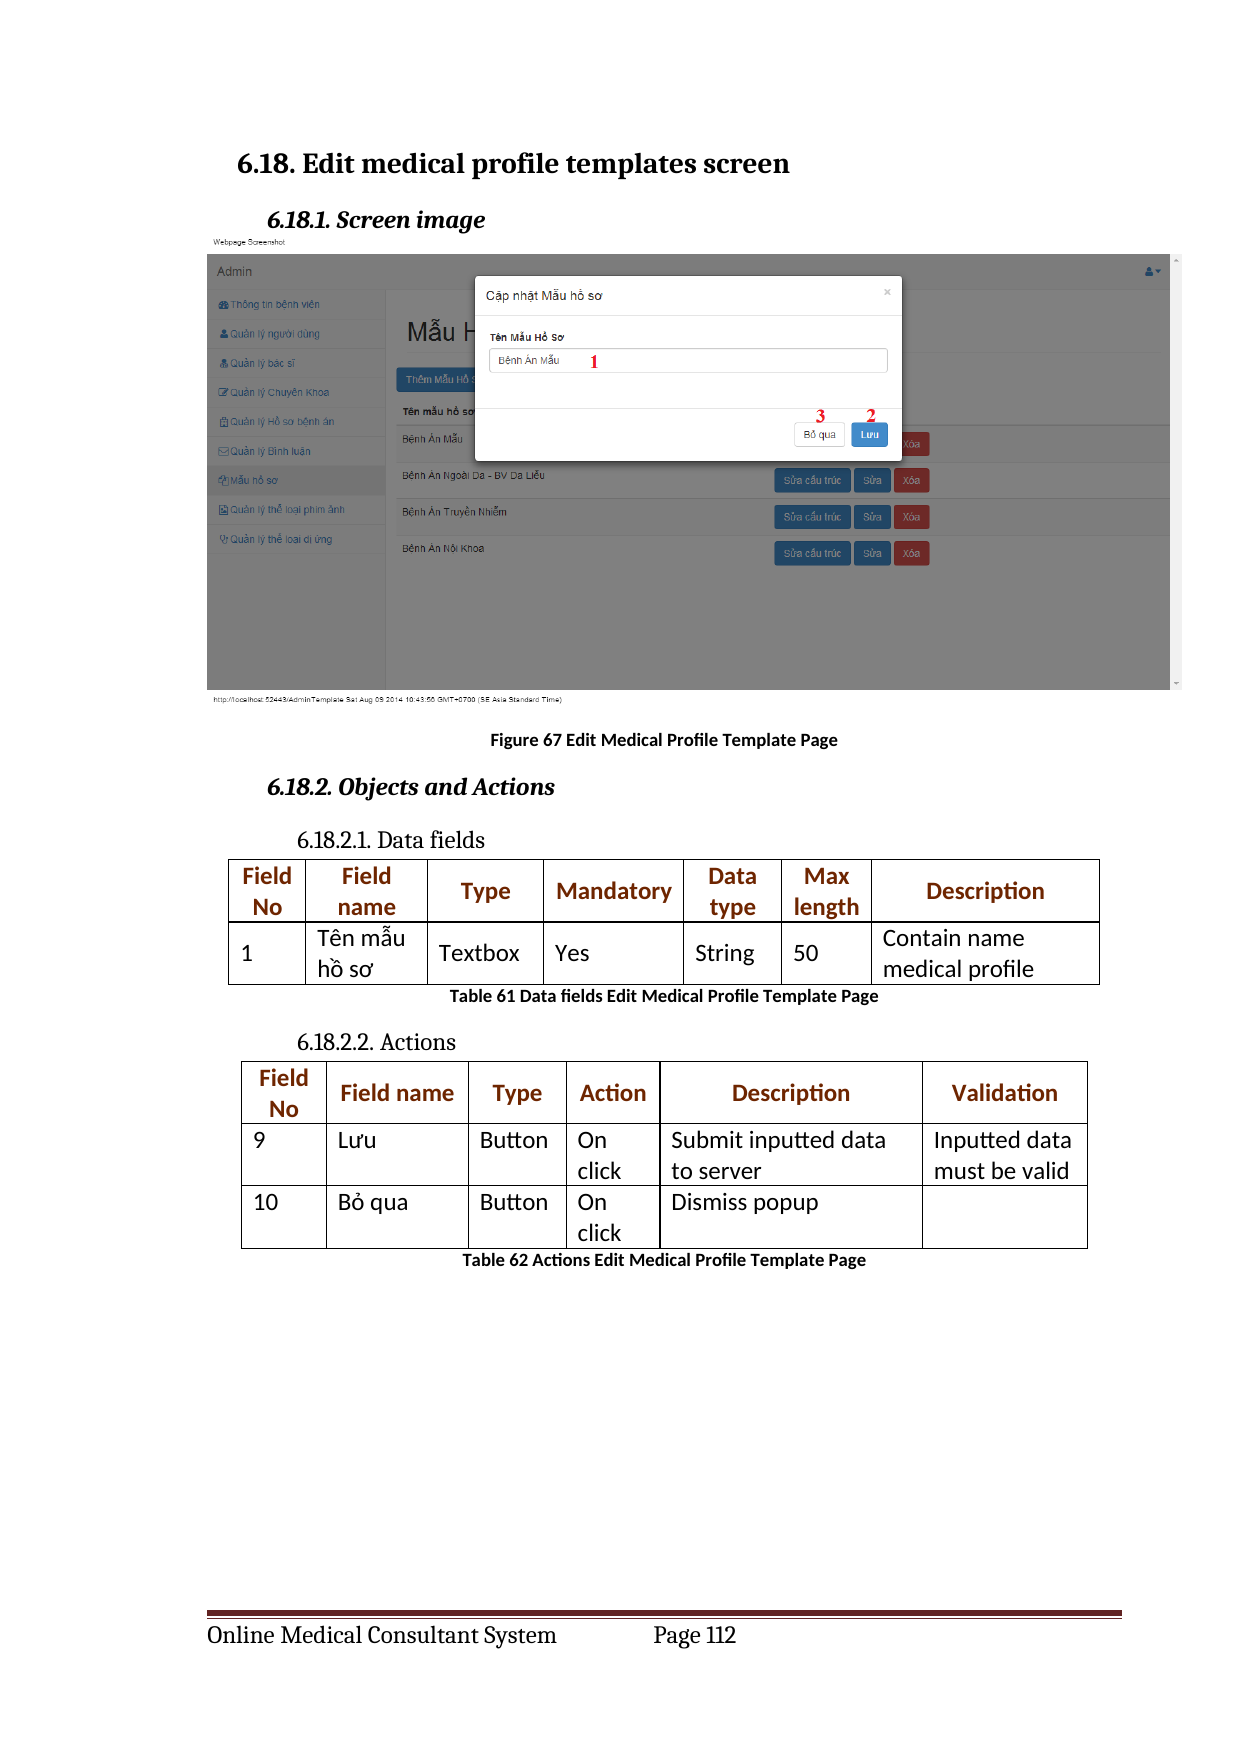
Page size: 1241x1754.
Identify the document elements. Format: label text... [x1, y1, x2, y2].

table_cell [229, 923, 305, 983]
picture [207, 239, 1182, 704]
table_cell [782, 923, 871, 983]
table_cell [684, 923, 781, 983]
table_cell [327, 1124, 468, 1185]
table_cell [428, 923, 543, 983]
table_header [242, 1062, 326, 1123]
subtitle Actions [282, 1028, 1122, 1057]
subtitle Data fields [282, 826, 1122, 855]
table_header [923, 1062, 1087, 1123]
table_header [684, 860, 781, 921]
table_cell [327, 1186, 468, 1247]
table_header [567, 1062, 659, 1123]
subtitle Objects and Actions [267, 772, 1122, 801]
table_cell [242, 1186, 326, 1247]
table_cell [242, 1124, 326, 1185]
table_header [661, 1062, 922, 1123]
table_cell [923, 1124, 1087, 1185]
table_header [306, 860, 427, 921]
subtitle Edit medical profile templates screen [237, 147, 1122, 181]
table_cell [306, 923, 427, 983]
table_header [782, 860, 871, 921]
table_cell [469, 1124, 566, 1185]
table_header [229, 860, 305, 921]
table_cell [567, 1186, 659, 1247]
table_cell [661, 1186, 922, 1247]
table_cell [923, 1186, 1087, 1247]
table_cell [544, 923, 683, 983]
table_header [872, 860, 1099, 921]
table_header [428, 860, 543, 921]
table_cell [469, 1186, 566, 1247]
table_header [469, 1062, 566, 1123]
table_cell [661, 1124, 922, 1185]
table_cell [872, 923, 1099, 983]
subtitle Screen image [267, 206, 1122, 235]
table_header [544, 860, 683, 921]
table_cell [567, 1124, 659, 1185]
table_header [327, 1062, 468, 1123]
